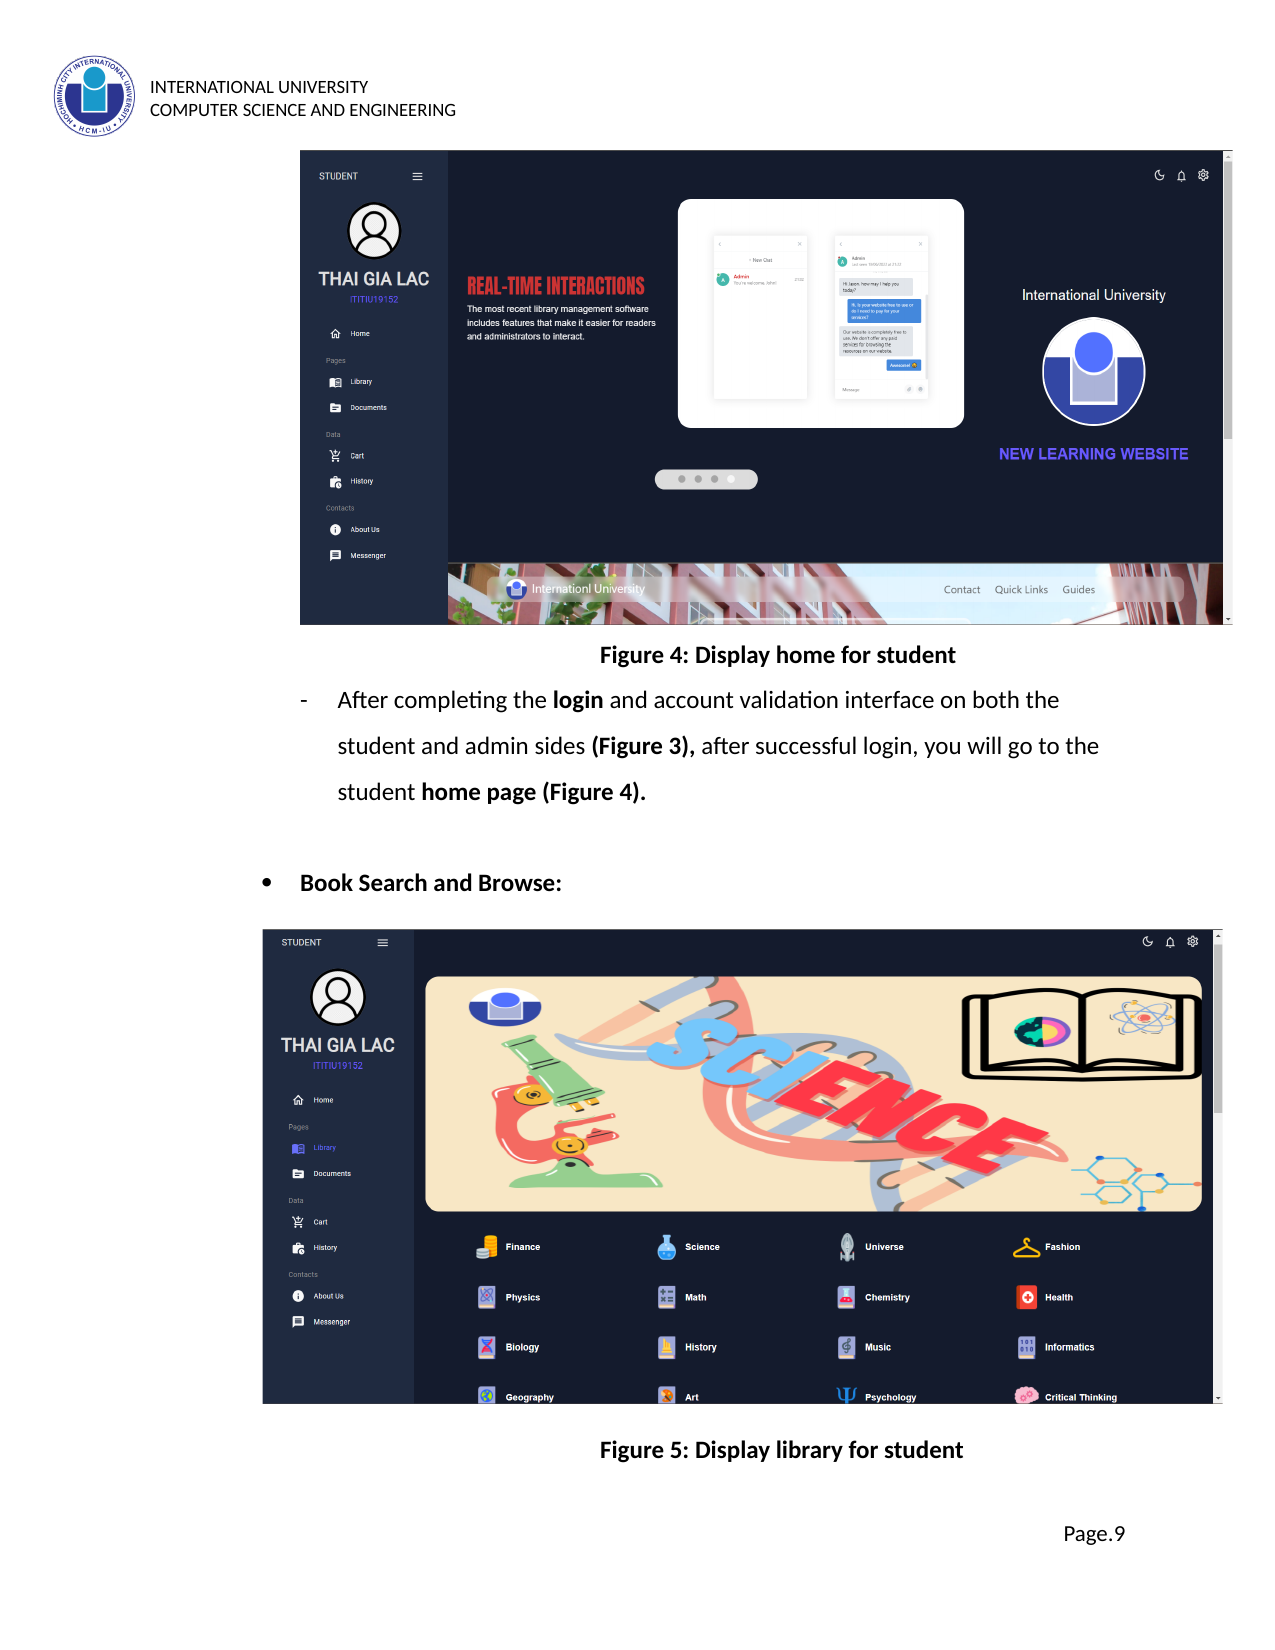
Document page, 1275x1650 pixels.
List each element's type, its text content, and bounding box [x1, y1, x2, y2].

picture [262, 929, 1223, 1404]
picture [300, 150, 1233, 625]
picture [51, 53, 137, 140]
list Figure 4: Display home for student [300, 639, 1125, 669]
text Figure 5: Display library for student [262, 1435, 1125, 1465]
list After completing the login and account validation interface on both the student and admin sides (Figure 3), after successful login, you will go to the student home page (Figure 4). [300, 684, 1125, 806]
list Book Search and Browse: [262, 867, 1125, 898]
